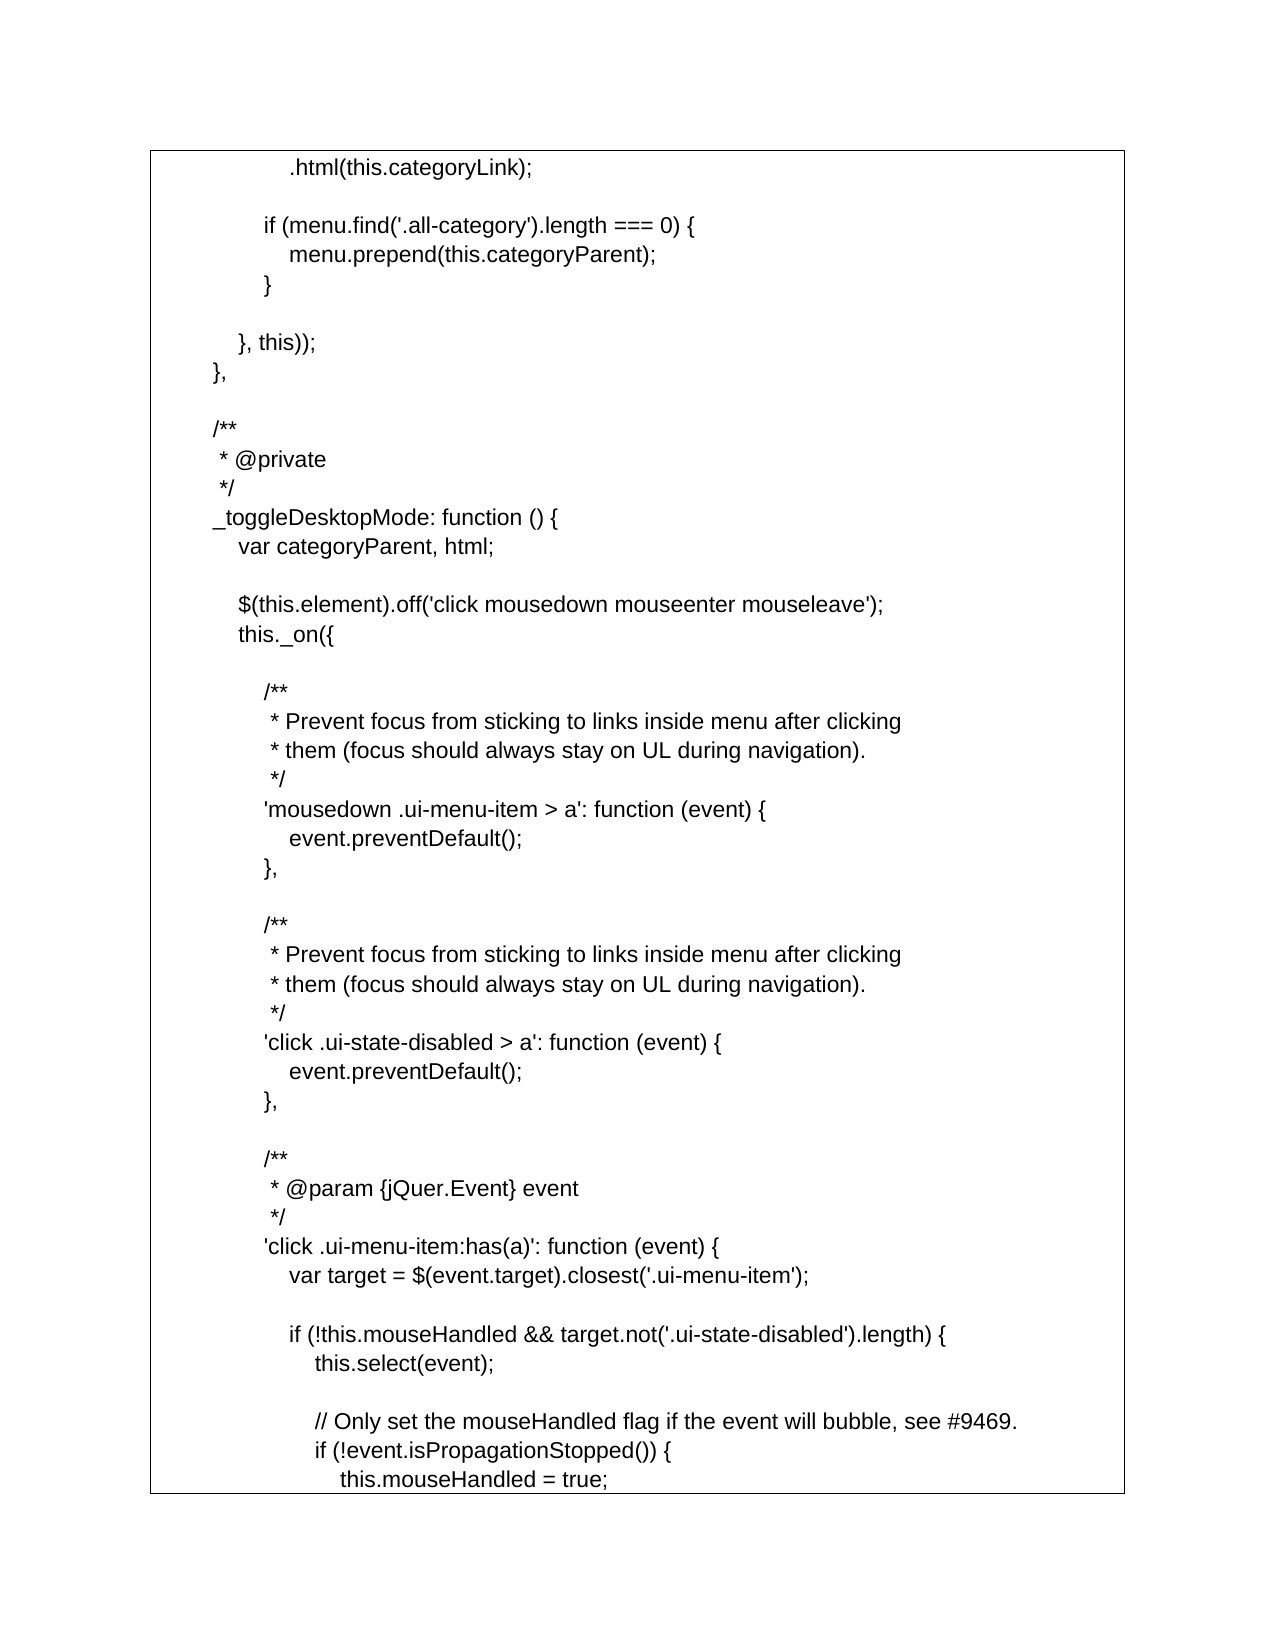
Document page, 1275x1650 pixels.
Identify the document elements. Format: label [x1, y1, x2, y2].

table_header [151, 151, 1124, 1493]
